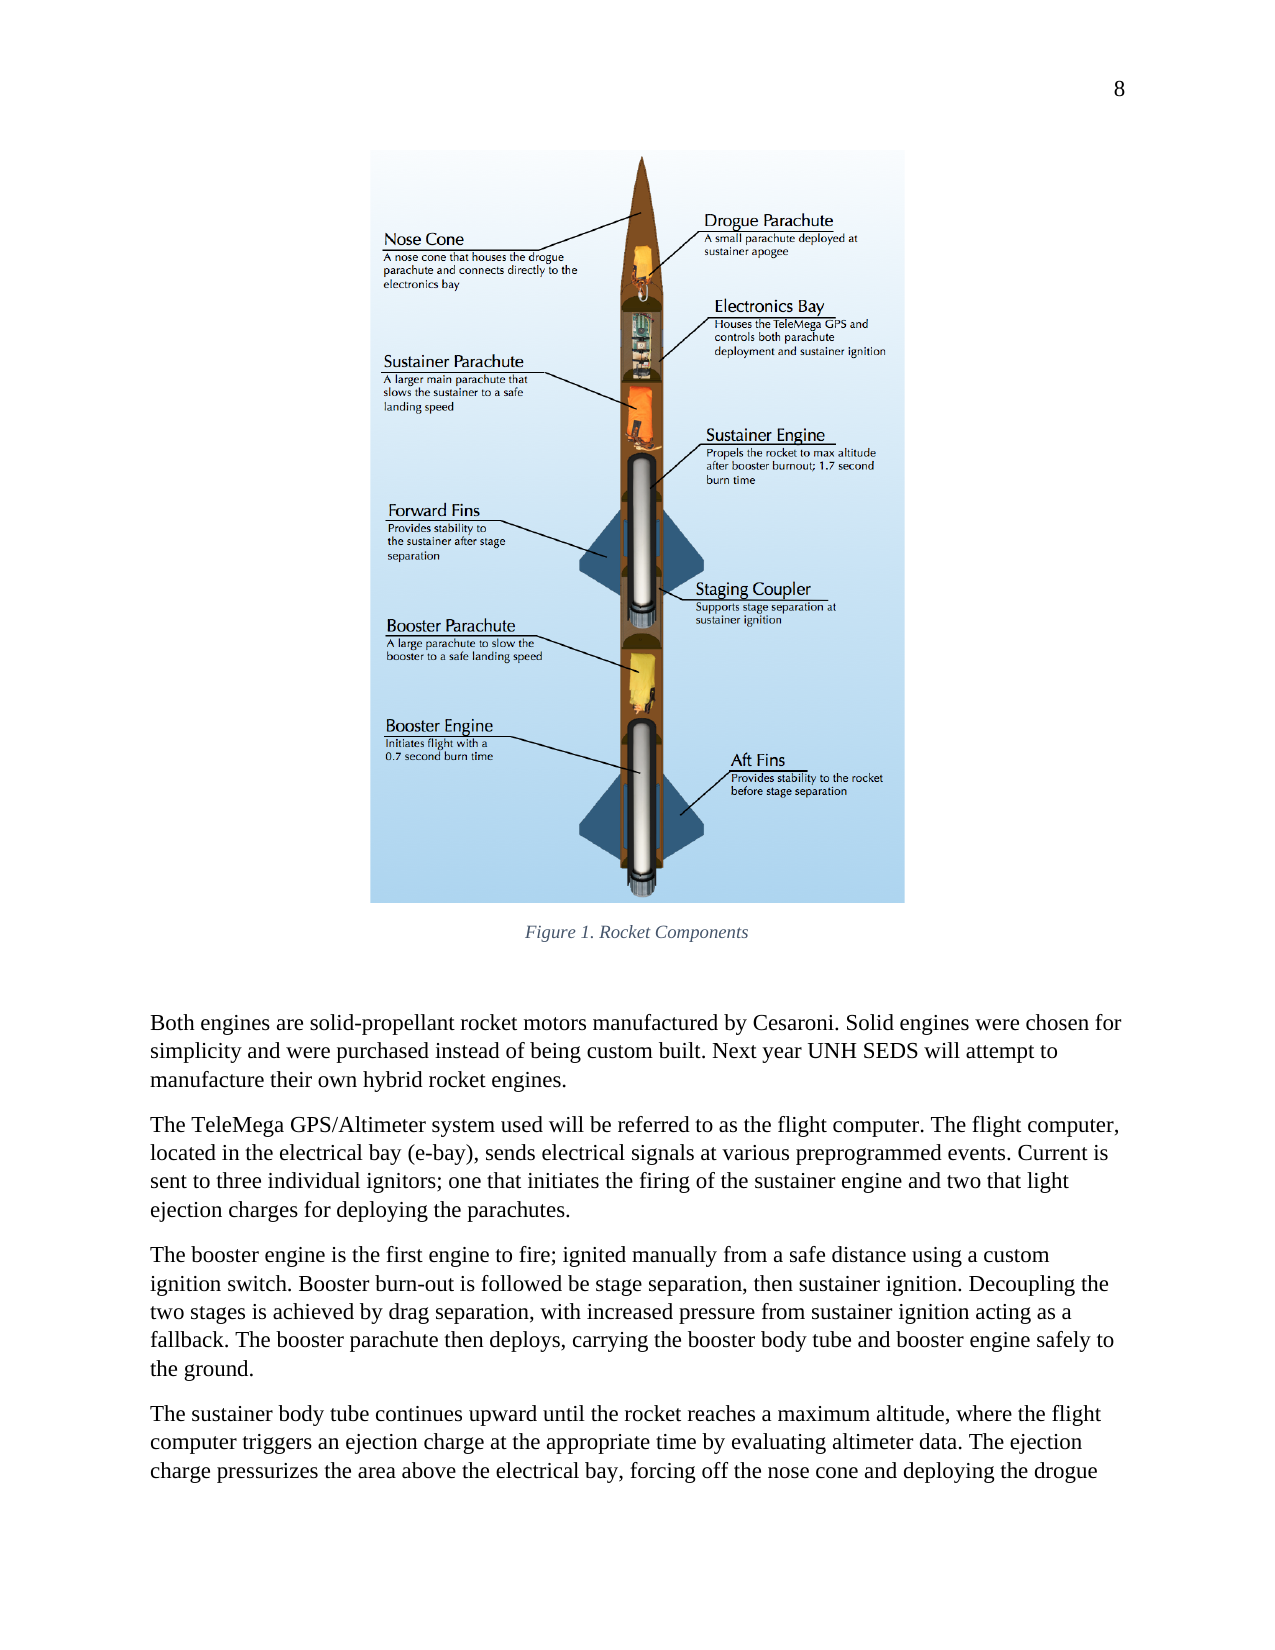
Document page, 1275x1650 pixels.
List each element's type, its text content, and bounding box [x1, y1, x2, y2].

text The booster engine is the first engine to fire; ignited manually from a safe distance using a custom ignition switch. Booster burn-out is followed be stage separation, then sustainer ignition. Decoupling the two stages is achieved by drag separation, with increased pressure from sustainer ignition acting as a fallback. The booster parachute then deploys, carrying the booster body tube and booster engine safely to the ground. [150, 1241, 1125, 1381]
picture [370, 150, 905, 903]
text The TeleMega GPS/Altimeter system used will be referred to as the flight computer. The flight computer, located in the electrical bay (e-bay), sends electrical signals at various preprogrammed events. Current is sent to three individual ignitors; one that initiates the firing of the sustainer engine and two that light ejection charges for deploying the parachutes. [150, 1111, 1125, 1222]
text Both engines are solid-propellant rocket motors manufactured by Cesaroni. Solid engines were chosen for simplicity and were purchased instead of being custom built. Next year UNH SEDS will attempt to manufacture their own hybrid rocket engines. [150, 1009, 1125, 1092]
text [150, 1400, 1125, 1483]
text Figure 1. Rocket Components [150, 921, 1125, 943]
